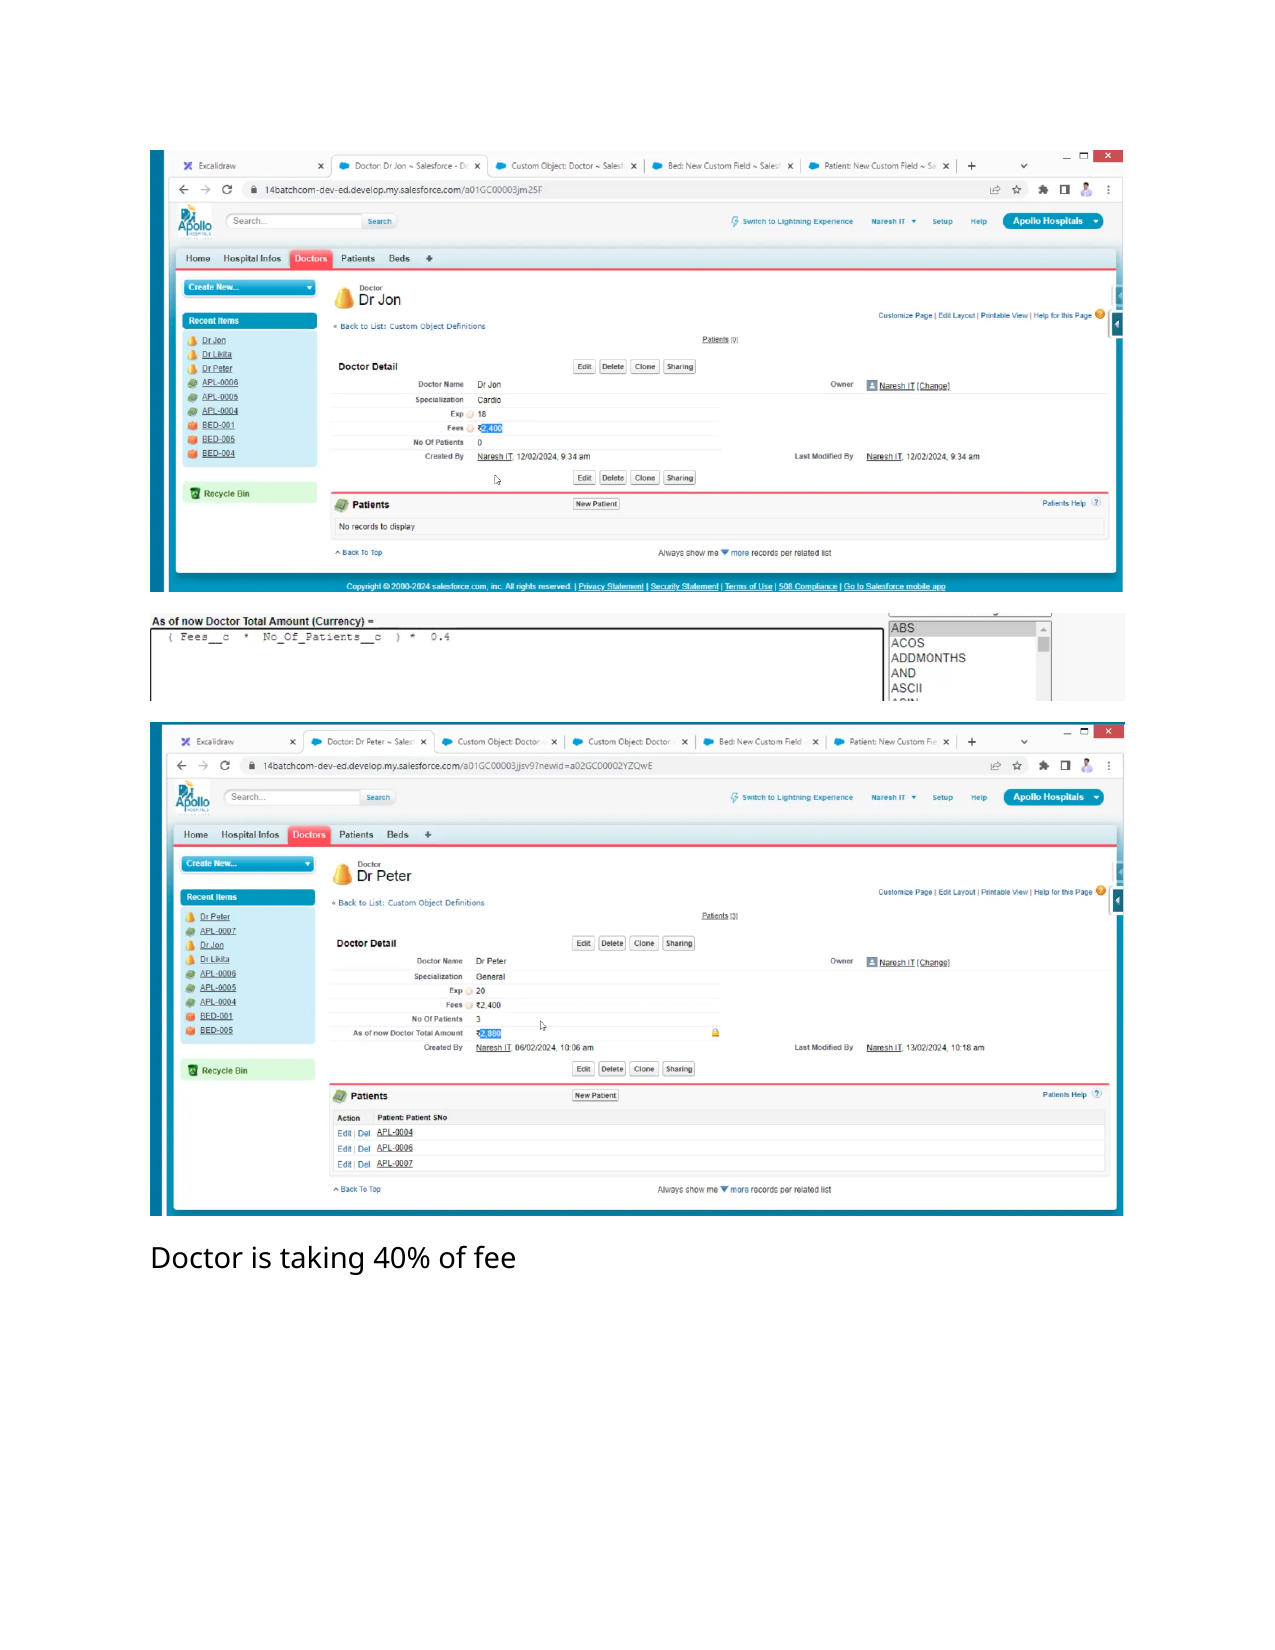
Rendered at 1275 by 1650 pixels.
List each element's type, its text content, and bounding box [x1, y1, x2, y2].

picture [150, 613, 1125, 701]
picture [539, 583, 570, 589]
picture [433, 584, 469, 589]
picture [472, 584, 486, 589]
picture [845, 583, 945, 592]
picture [652, 584, 718, 592]
text Doctor is taking 40% of fee [150, 1237, 1125, 1277]
picture [162, 725, 1125, 1216]
picture [517, 584, 536, 590]
picture [780, 584, 837, 592]
picture [413, 584, 430, 589]
picture [393, 583, 410, 589]
picture [726, 583, 772, 592]
picture [164, 150, 1125, 592]
picture [580, 583, 643, 592]
picture [353, 584, 380, 590]
